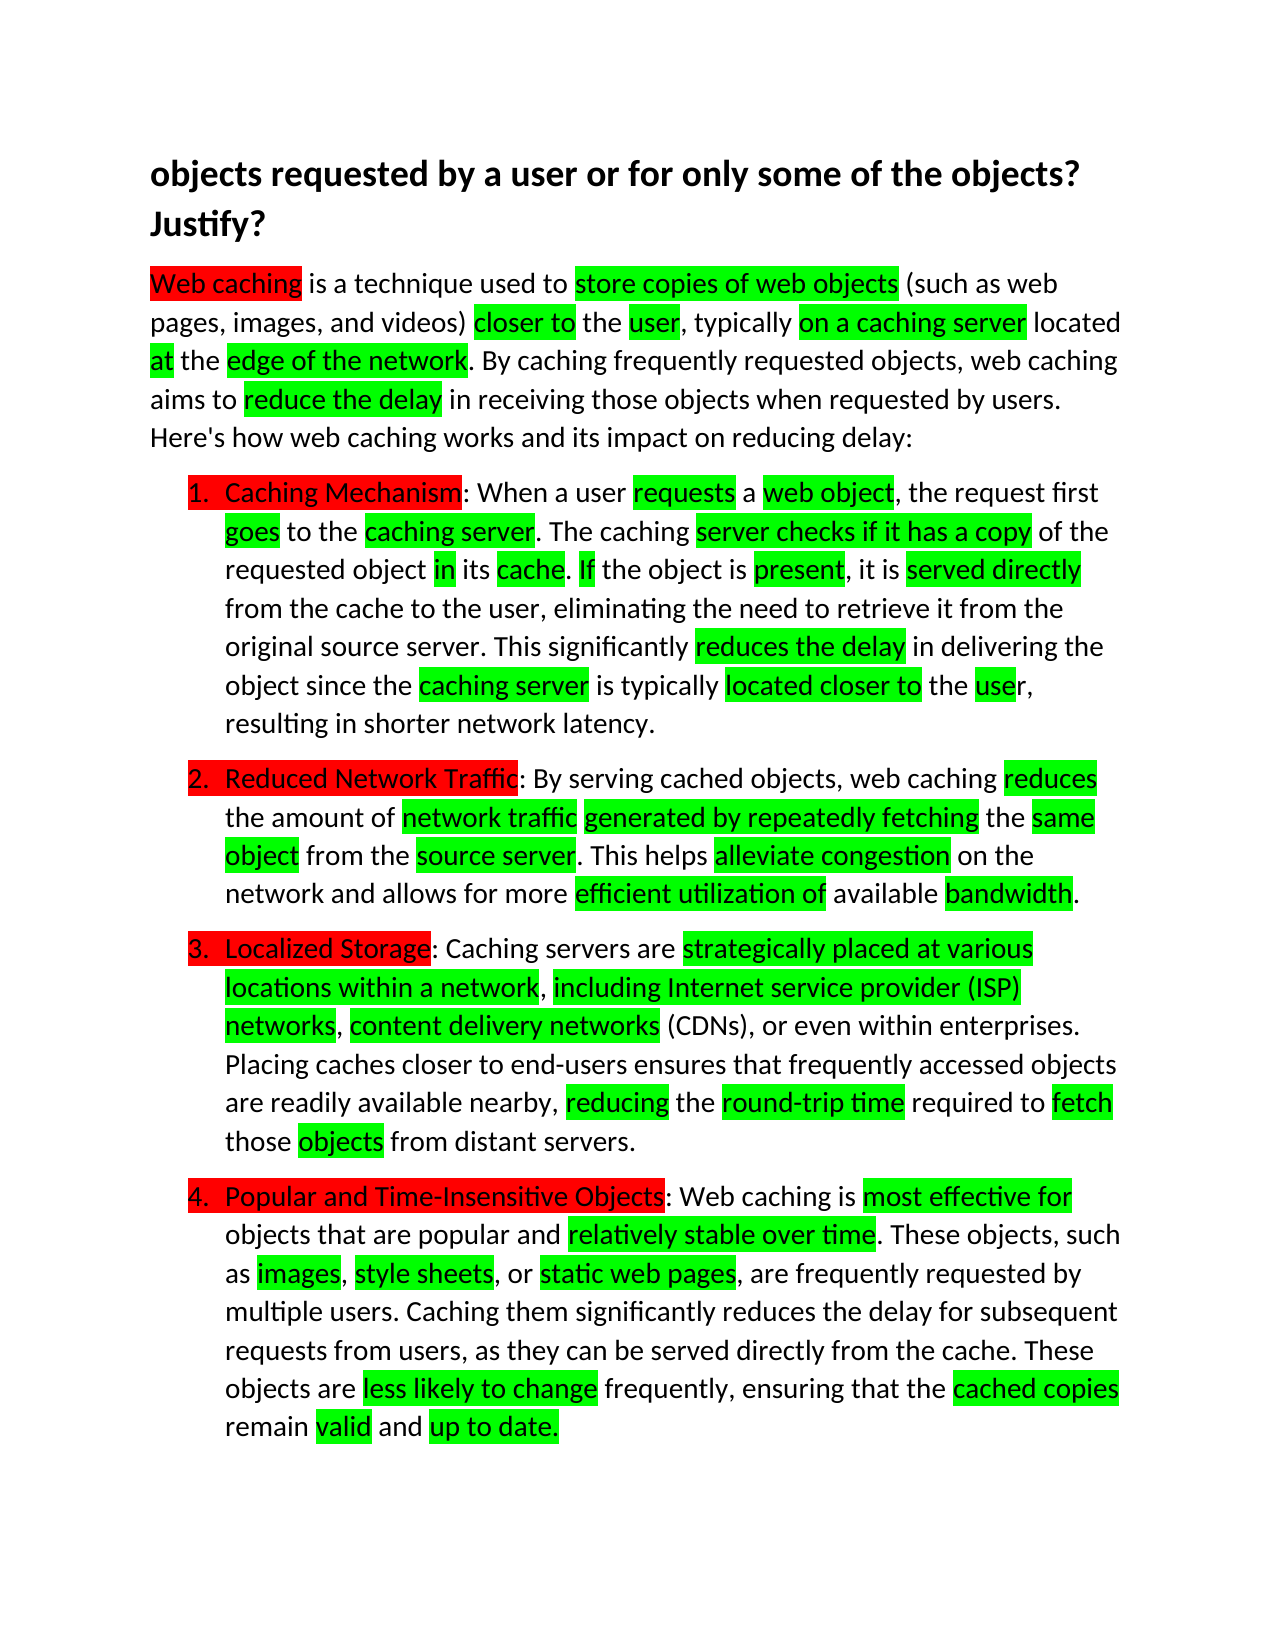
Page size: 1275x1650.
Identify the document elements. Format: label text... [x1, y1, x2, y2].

list Localized Storage: Caching servers are strategically placed at various locations within a network, including Internet service provider (ISP) networks, content delivery networks (CDNs), or even within enterprises. Placing caches closer to end-users ensures that frequently accessed objects are readily available nearby, reducing the round-trip time required to fetch those objects from distant servers. [187, 931, 1125, 1158]
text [150, 150, 1125, 245]
list Popular and Time-Insensitive Objects: Web caching is most effective for objects that are popular and relatively stable over time. These objects, such as images, style sheets, or static web pages, are frequently requested by multiple users. Caching them significantly reduces the delay for subsequent requests from users, as they can be served directly from the cache. These objects are less likely to change frequently, ensuring that the cached copies remain valid and up to date. [187, 1178, 1125, 1444]
list Caching Mechanism: When a user requests a web object, the request first goes to the caching server. The caching server checks if it has a copy of the requested object in its cache. If the object is present, it is served directly from the cache to the user, eliminating the need to retrieve it from the original source server. This significantly reduces the delay in delivering the object since the caching server is typically located closer to the user, resulting in shorter network latency. [187, 474, 1125, 741]
text Web caching is a technique used to store copies of web objects (such as web pages, images, and videos) closer to the user, typically on a caching server located at the edge of the network. By caching frequently requested objects, web caching aims to reduce the delay in receiving those objects when requested by users. Here's how web caching works and its impact on reducing delay: [150, 266, 1125, 455]
list Reduced Network Traffic: By serving cached objects, web caching reduces the amount of network traffic generated by repeatedly fetching the same object from the source server. This helps alleviate congestion on the network and allows for more efficient utilization of available bandwidth. [187, 760, 1125, 911]
